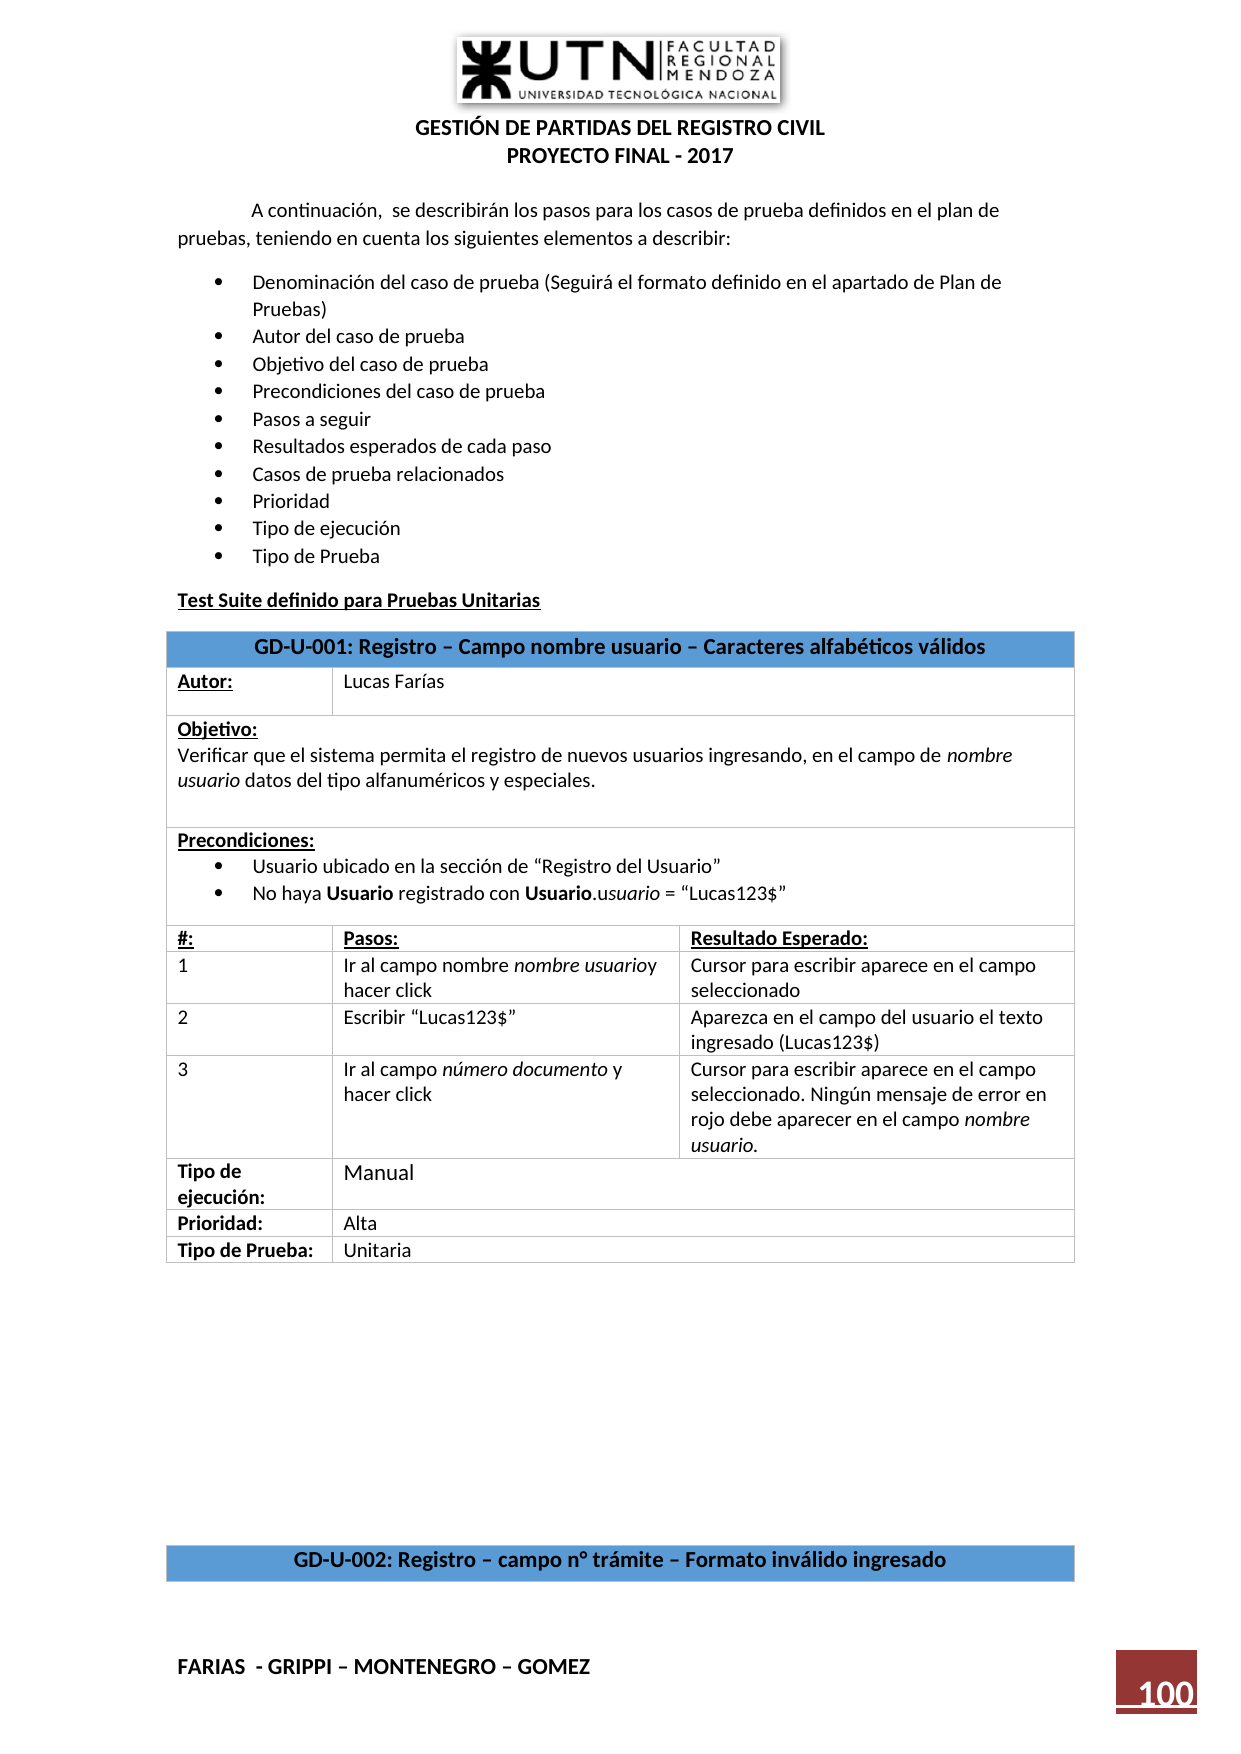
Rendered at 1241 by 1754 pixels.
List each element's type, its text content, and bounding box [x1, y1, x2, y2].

list Objetivo del caso de prueba [215, 351, 1063, 377]
list Prioridad [215, 488, 1063, 513]
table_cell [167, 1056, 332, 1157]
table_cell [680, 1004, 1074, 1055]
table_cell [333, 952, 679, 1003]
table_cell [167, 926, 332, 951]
list Casos de prueba relacionados [215, 461, 1063, 486]
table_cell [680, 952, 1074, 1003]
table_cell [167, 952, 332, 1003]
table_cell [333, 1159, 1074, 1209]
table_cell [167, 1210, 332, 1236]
list Tipo de Prueba [215, 543, 1063, 568]
list Autor del caso de prueba [215, 324, 1063, 349]
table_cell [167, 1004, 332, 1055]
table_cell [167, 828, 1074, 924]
text A continuación, se describirán los pasos para los casos de prueba definidos en el plan de pruebas, teniendo en cuenta los siguientes elementos a describir: [177, 197, 1063, 250]
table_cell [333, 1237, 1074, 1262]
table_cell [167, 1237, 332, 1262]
list Tipo de ejecución [215, 516, 1063, 541]
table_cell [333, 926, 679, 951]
list Resultados esperados de cada paso [215, 433, 1063, 459]
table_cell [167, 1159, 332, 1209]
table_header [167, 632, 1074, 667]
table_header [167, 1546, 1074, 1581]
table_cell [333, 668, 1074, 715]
list Pasos a seguir [215, 406, 1063, 431]
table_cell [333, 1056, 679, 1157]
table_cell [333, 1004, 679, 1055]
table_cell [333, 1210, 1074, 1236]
list Denominación del caso de prueba (Seguirá el formato definido en el apartado de Plan de Pruebas) [215, 269, 1063, 322]
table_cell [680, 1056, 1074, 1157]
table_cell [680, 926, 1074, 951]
picture [449, 29, 791, 114]
list Precondiciones del caso de prueba [215, 378, 1063, 404]
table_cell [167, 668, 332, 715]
text Test Suite definido para Pruebas Unitarias [177, 587, 1063, 612]
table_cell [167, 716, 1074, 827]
